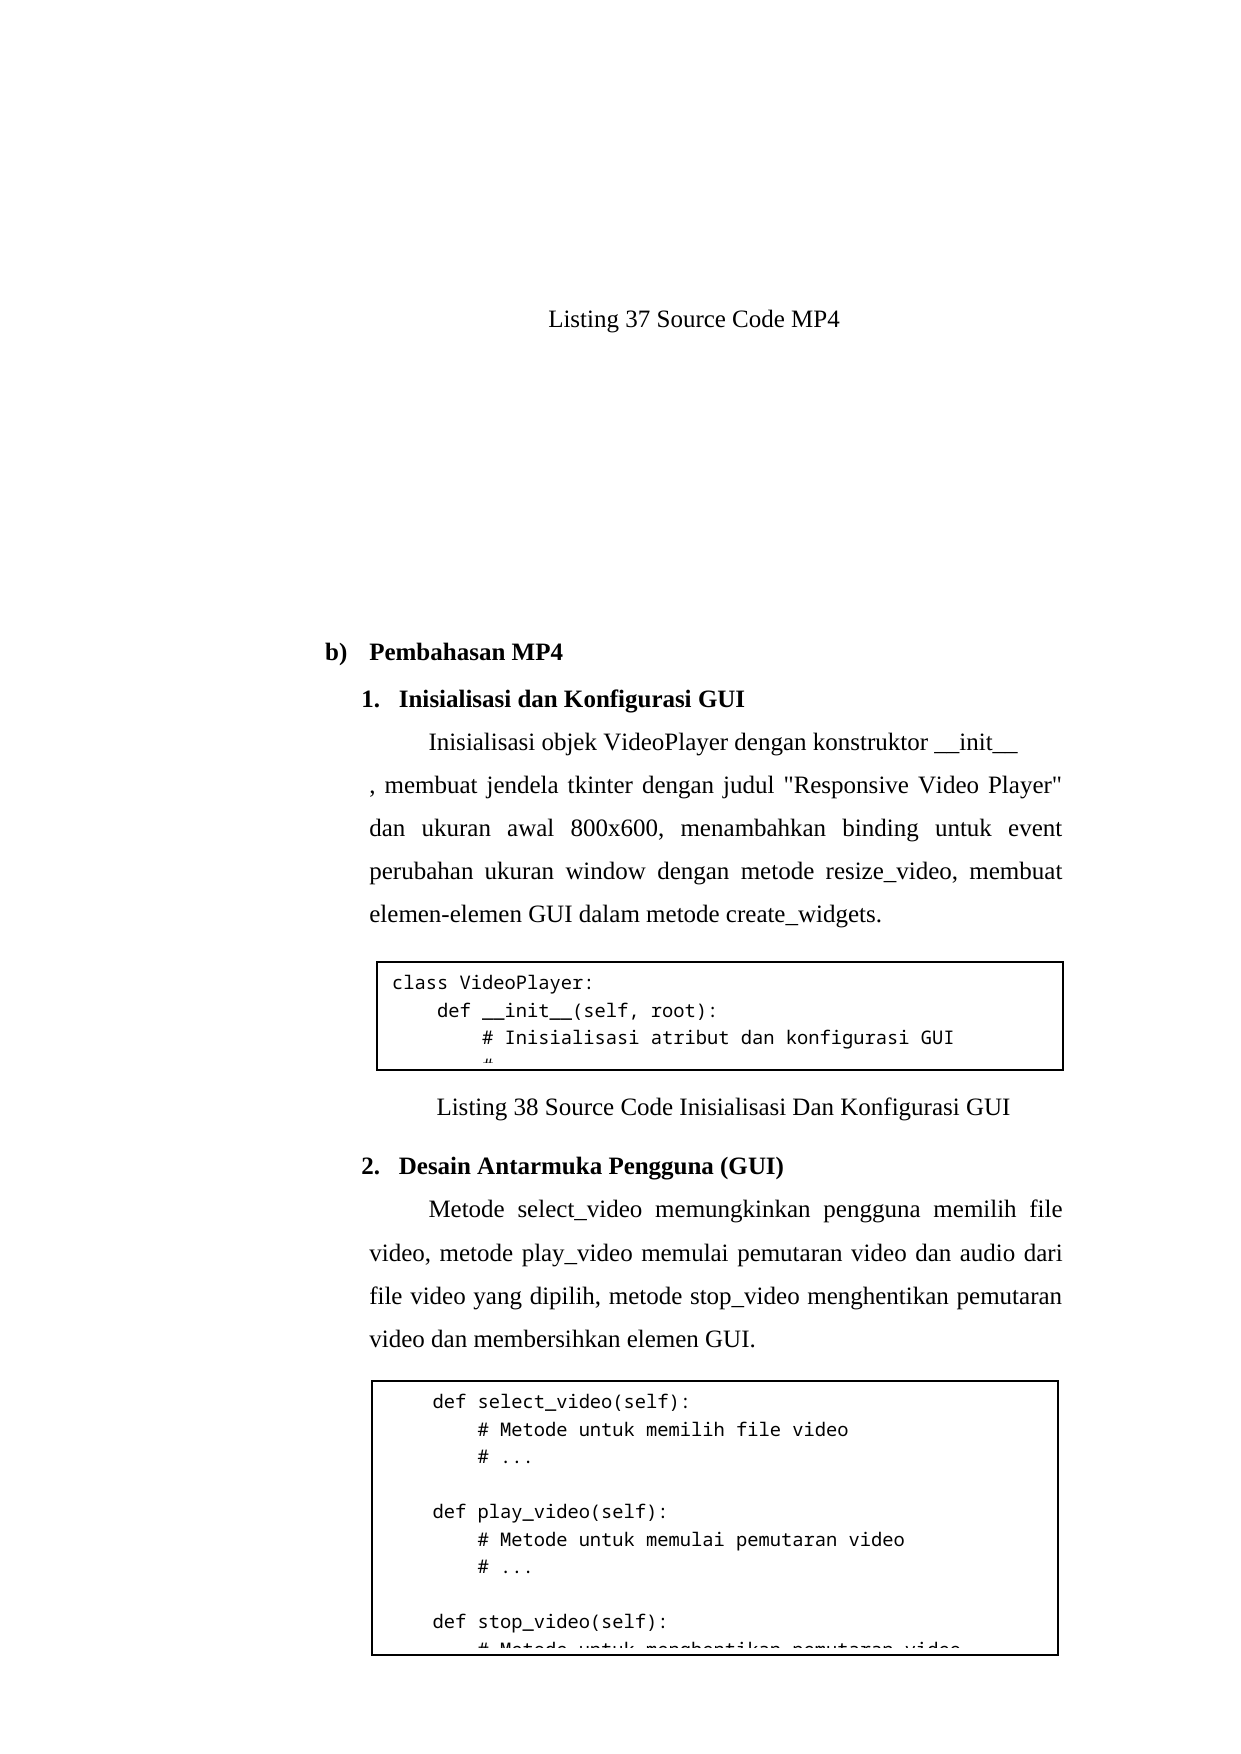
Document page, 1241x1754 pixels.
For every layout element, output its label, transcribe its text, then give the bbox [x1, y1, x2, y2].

text Inisialisasi objek VideoPlayer dengan konstruktor __init__ [369, 727, 1063, 756]
subtitle Pembahasan MP4 [325, 637, 1063, 665]
subtitle Desain Antarmuka Pengguna (GUI) [361, 1151, 1063, 1180]
text Listing 37 Source Code MP4 [236, 304, 1063, 333]
text , membuat jendela tkinter dengan judul "Responsive Video Player" dan ukuran awal 800x600, menambahkan binding untuk event perubahan ukuran window dengan metode resize_video, membuat elemen-elemen GUI dalam metode create_widgets. [369, 770, 1063, 928]
subtitle Inisialisasi dan Konfigurasi GUI [361, 684, 1063, 713]
text Metode select_video memungkinkan pengguna memilih file video, metode play_video memulai pemutaran video dan audio dari file video yang dipilih, metode stop_video menghentikan pemutaran video dan membersihkan elemen GUI. [369, 1194, 1063, 1353]
text Listing 38 Source Code Inisialisasi Dan Konfigurasi GUI [310, 1092, 1063, 1120]
